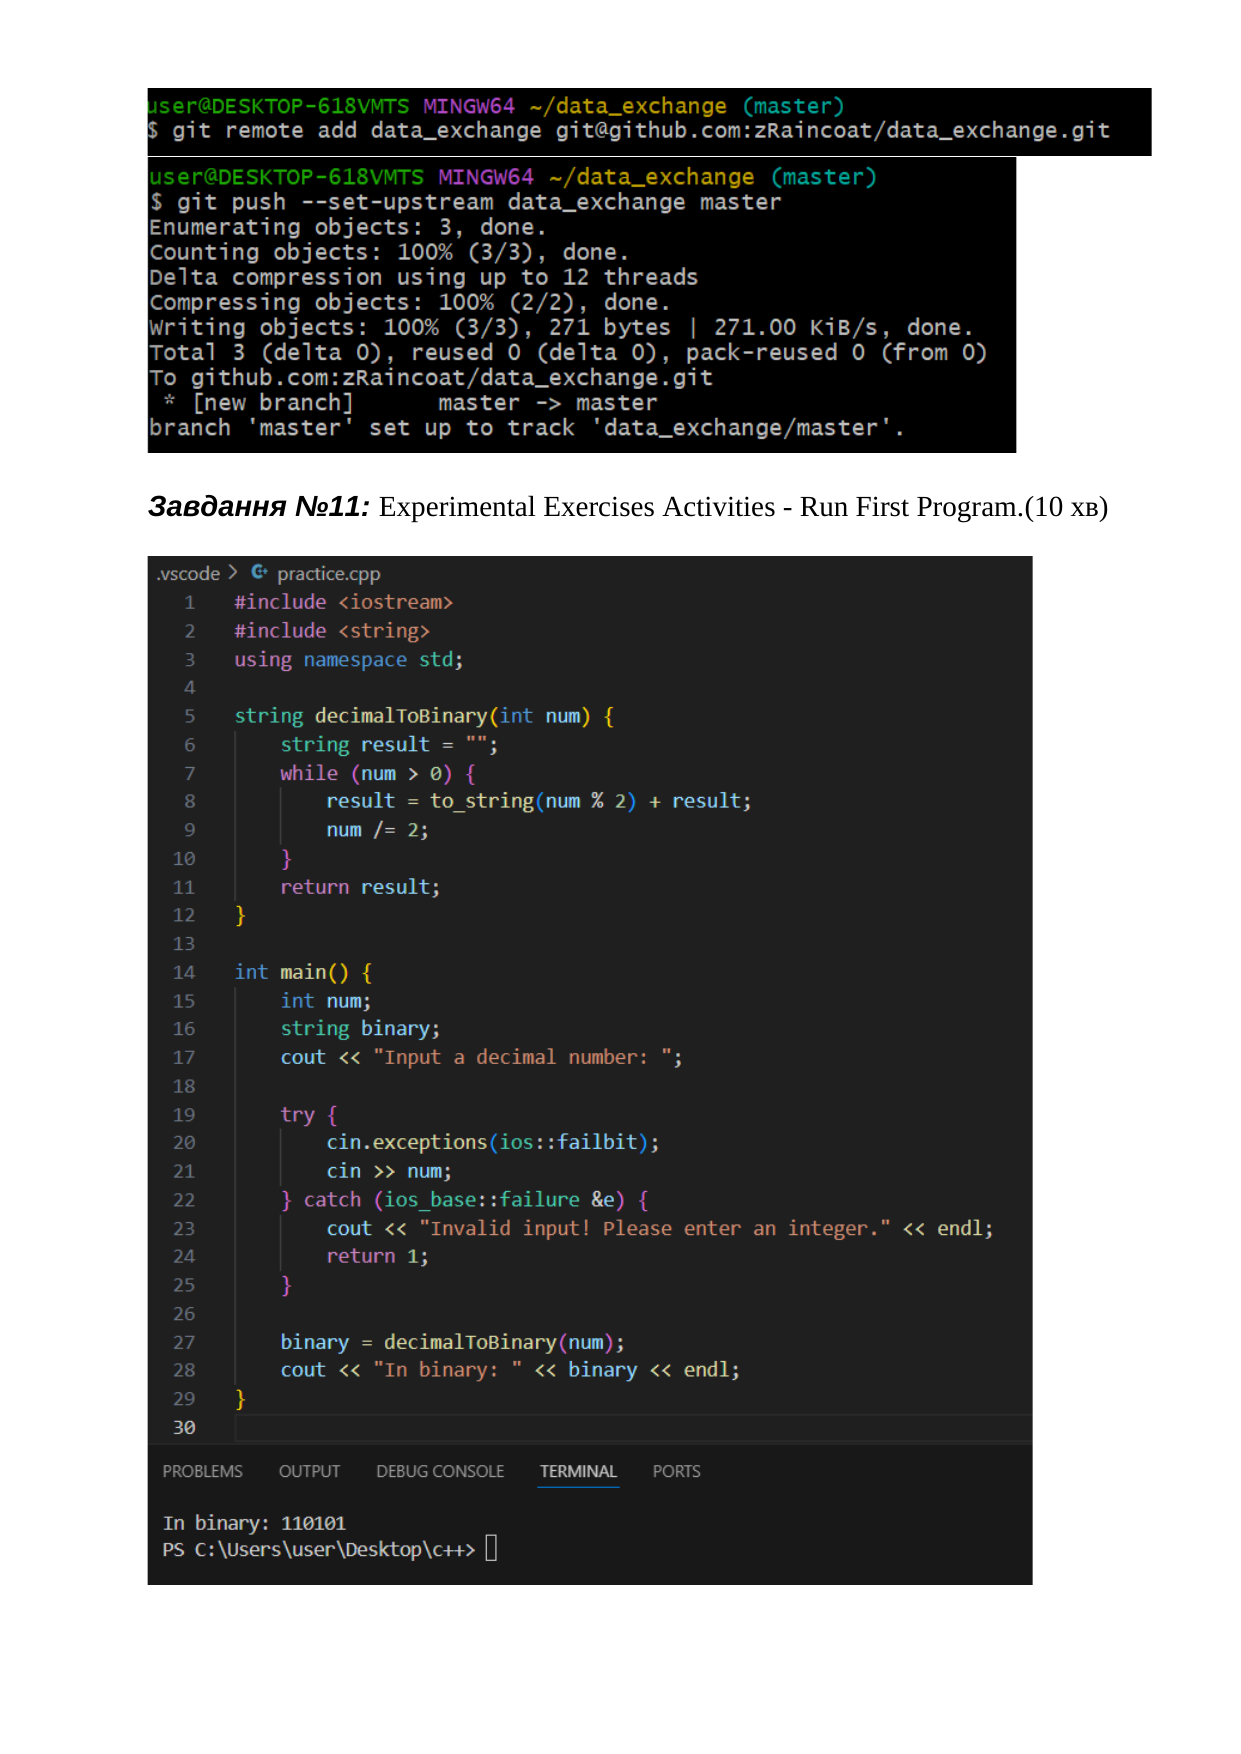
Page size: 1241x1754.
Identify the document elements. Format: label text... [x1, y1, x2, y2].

picture [147, 88, 1152, 156]
text Завдання №11: Experimental Exercises Activities - Run First Program.(10 хв) [148, 489, 1152, 522]
picture [147, 157, 1017, 453]
picture [147, 556, 1033, 1585]
